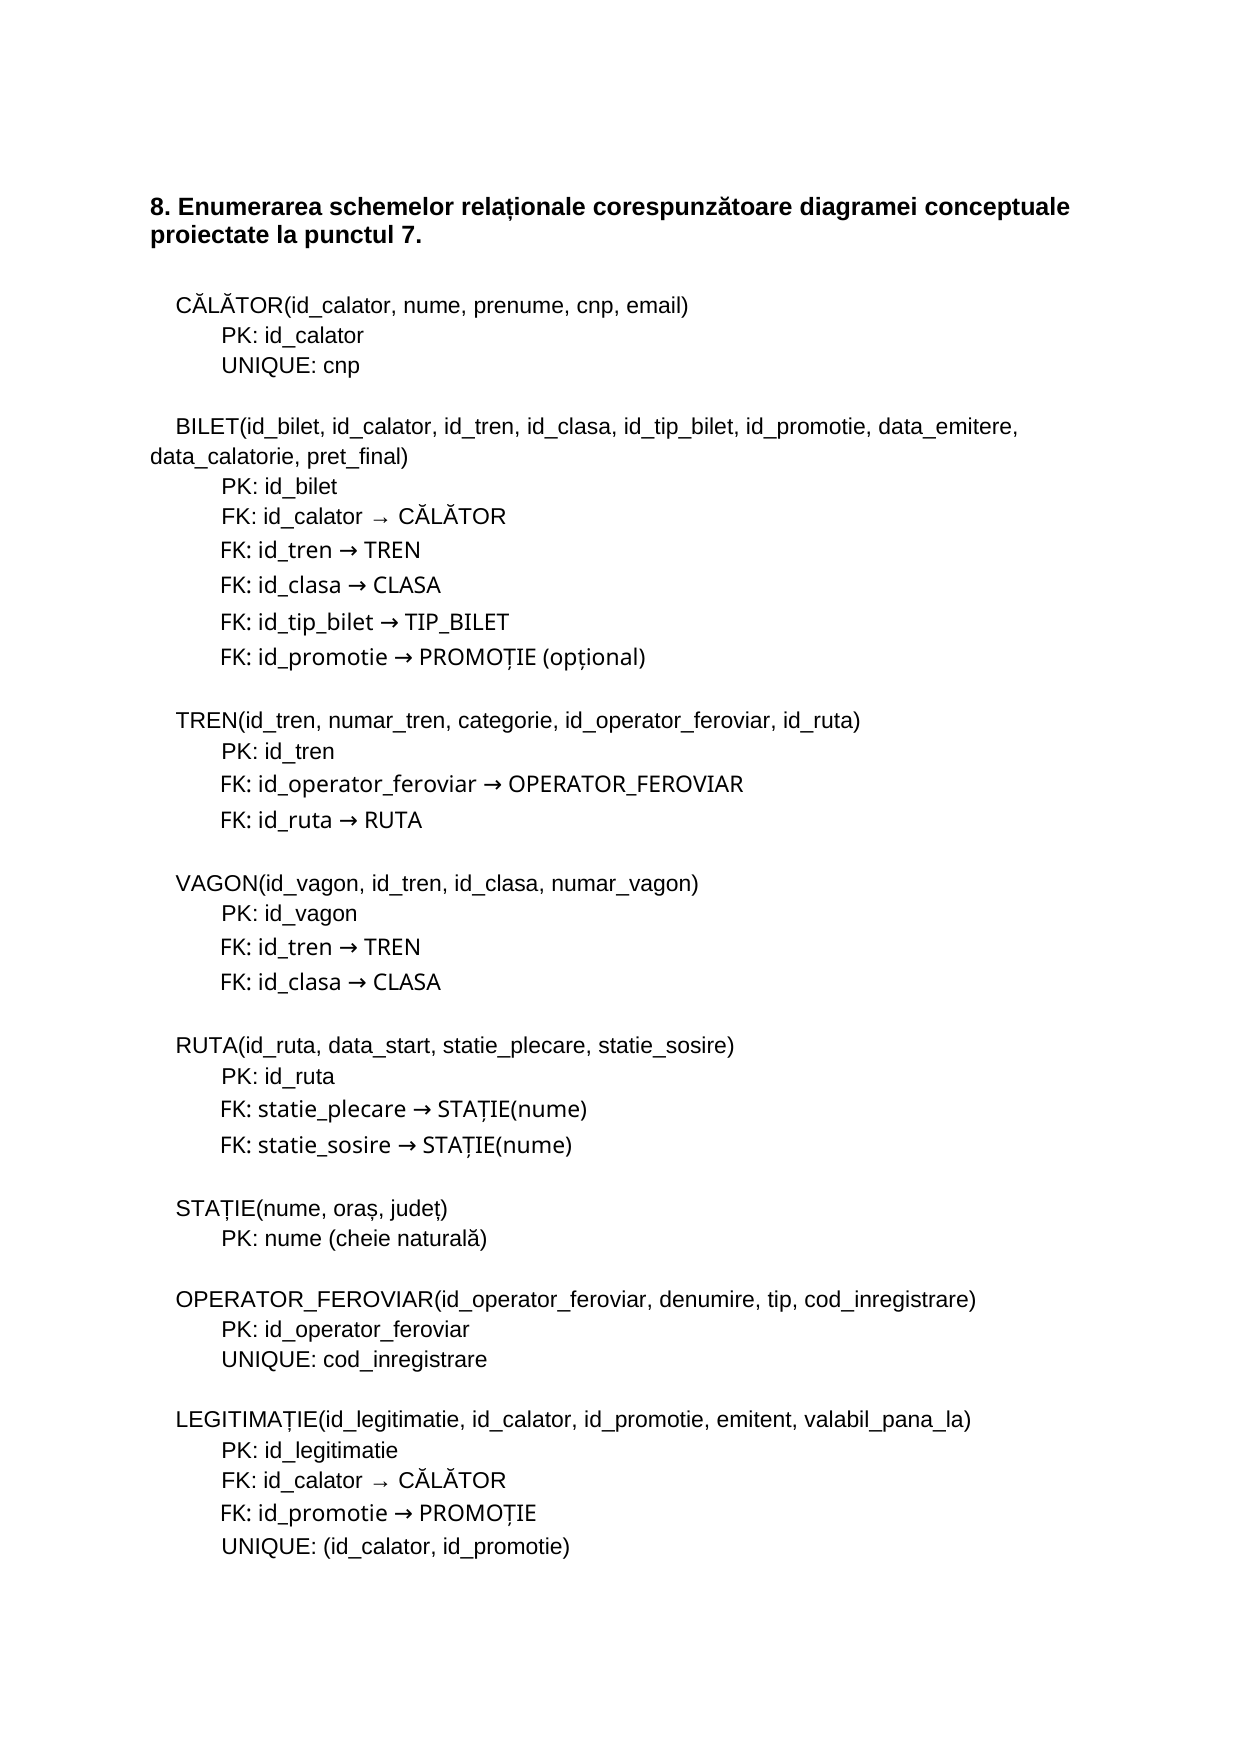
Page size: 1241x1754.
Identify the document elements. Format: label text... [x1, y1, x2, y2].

text FK: statie_sosire → STAȚIE(nume) [150, 1129, 1090, 1160]
text PK: id_bilet [150, 473, 1090, 499]
text FK: id_clasa → CLASA [150, 966, 1090, 998]
text FK: id_ruta → RUTA [150, 804, 1090, 835]
text CĂLĂTOR(id_calator, nume, prenume, cnp, email) [150, 292, 1090, 318]
subtitle 8. Enumerarea schemelor relaționale corespunzătoare diagramei conceptuale proiectate la punctul 7. [150, 192, 1090, 249]
text UNIQUE: cnp [150, 352, 1090, 379]
text LEGITIMAȚIE(id_legitimatie, id_calator, id_promotie, emitent, valabil_pana_la) [150, 1406, 1090, 1433]
text FK: id_tren → TREN [150, 533, 1090, 565]
text UNIQUE: (id_calator, id_promotie) [150, 1533, 1090, 1559]
text PK: id_operator_feroviar [150, 1316, 1090, 1342]
text FK: id_calator → CĂLĂTOR [150, 503, 1090, 530]
text UNIQUE: cod_inregistrare [150, 1346, 1090, 1372]
text OPERATOR_FEROVIAR(id_operator_feroviar, denumire, tip, cod_inregistrare) [150, 1286, 1090, 1312]
text FK: id_clasa → CLASA [150, 569, 1090, 601]
text PK: id_vagon [150, 900, 1090, 927]
text FK: id_operator_feroviar → OPERATOR_FEROVIAR [150, 768, 1090, 799]
text PK: id_calator [150, 322, 1090, 348]
text FK: id_promotie → PROMOȚIE (opțional) [150, 641, 1090, 673]
text FK: statie_plecare → STAȚIE(nume) [150, 1093, 1090, 1124]
text RUTA(id_ruta, data_start, statie_plecare, statie_sosire) [150, 1032, 1090, 1059]
text STAȚIE(nume, oraș, județ) [150, 1195, 1090, 1221]
text VAGON(id_vagon, id_tren, id_clasa, numar_vagon) [150, 870, 1090, 896]
text FK: id_tren → TREN [150, 930, 1090, 962]
text PK: id_tren [150, 738, 1090, 764]
text PK: nume (cheie naturală) [150, 1225, 1090, 1252]
text TREN(id_tren, numar_tren, categorie, id_operator_feroviar, id_ruta) [150, 707, 1090, 734]
text BILET(id_bilet, id_calator, id_tren, id_clasa, id_tip_bilet, id_promotie, data_emitere, data_calatorie, pret_final) [150, 413, 1090, 469]
text FK: id_tip_bilet → TIP_BILET [150, 605, 1090, 637]
text PK: id_legitimatie [150, 1437, 1090, 1463]
text PK: id_ruta [150, 1063, 1090, 1089]
text FK: id_calator → CĂLĂTOR [150, 1467, 1090, 1493]
text FK: id_promotie → PROMOȚIE [150, 1497, 1090, 1528]
